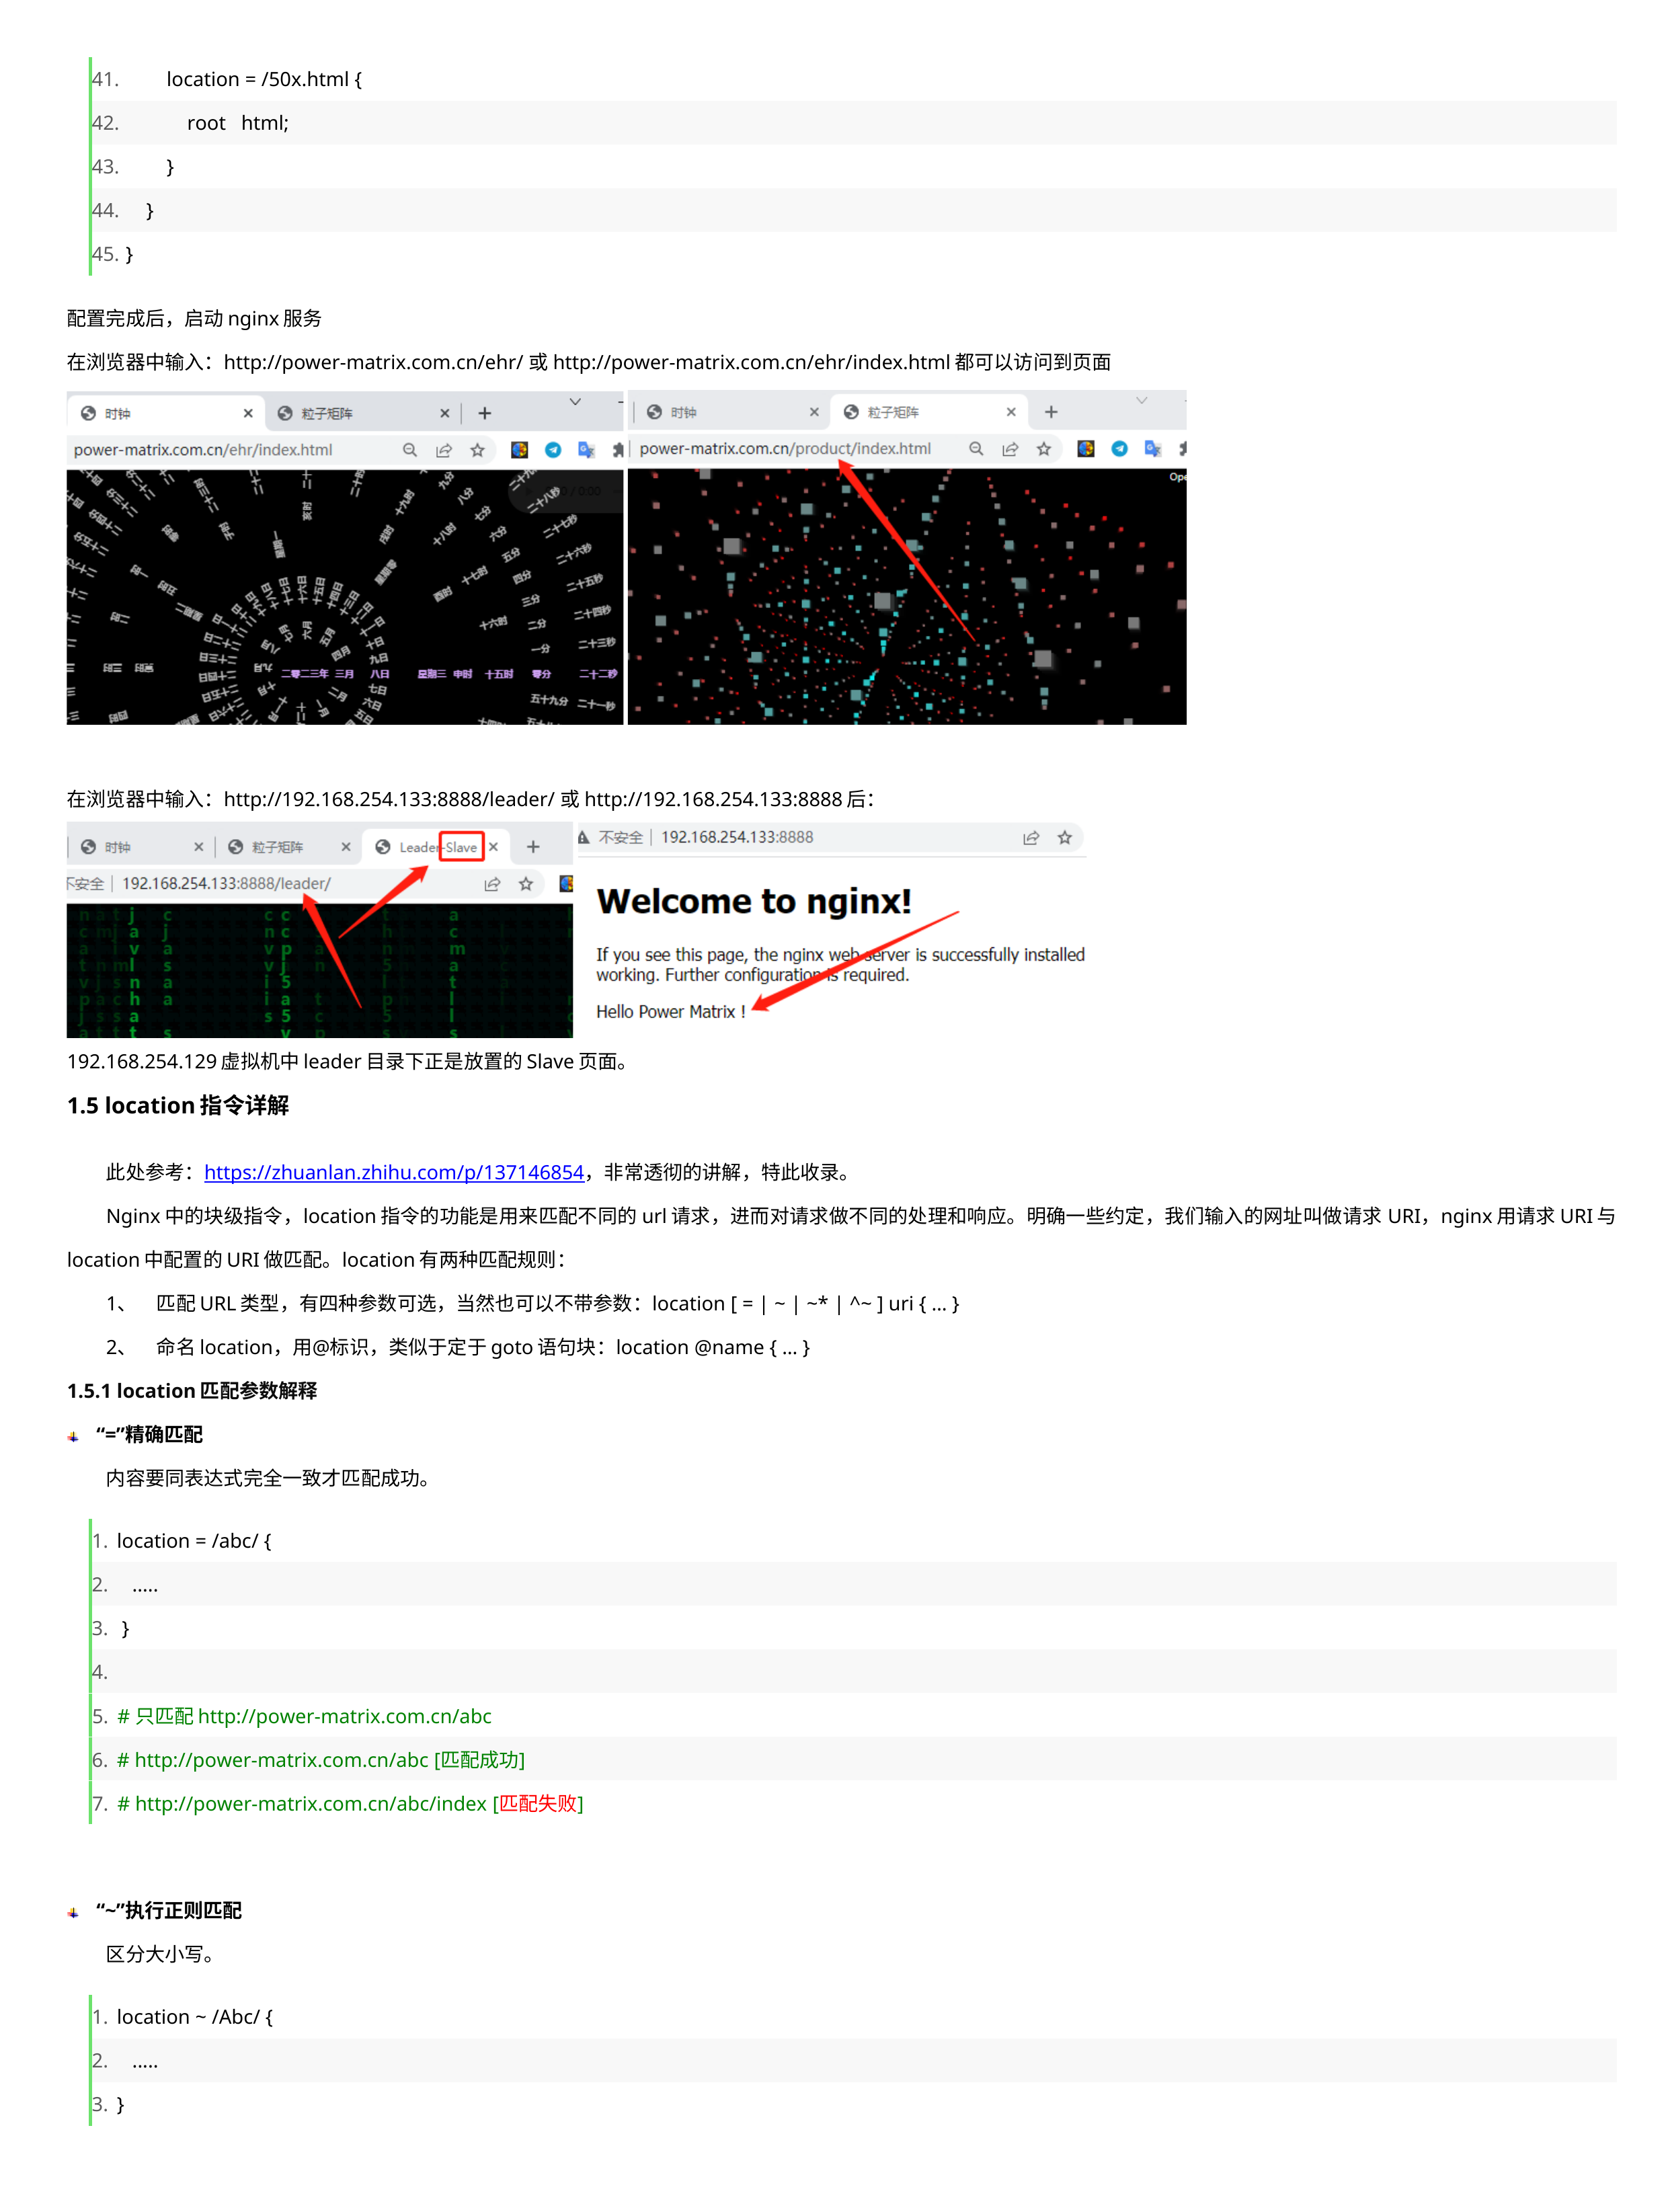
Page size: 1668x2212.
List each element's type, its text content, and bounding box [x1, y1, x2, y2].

list location = /50x.html { [92, 57, 1617, 101]
list ..... [92, 1562, 1617, 1606]
picture [578, 820, 1087, 1038]
text 在浏览器中输入：http://power-matrix.com.cn/ehr/ 或 http://power-matrix.com.cn/ehr/index.html都可以访问到页面 [67, 339, 1617, 383]
list } [92, 145, 1617, 188]
list location ~ /Abc/ { [92, 1995, 1617, 2039]
picture [67, 391, 624, 725]
picture [67, 1431, 79, 1442]
text 192.168.254.129虚拟机中leader目录下正是放置的Slave页面。 [67, 1038, 1617, 1082]
text 1.5.1 location匹配参数解释 [67, 1368, 1617, 1411]
text Nginx中的块级指令，location指令的功能是用来匹配不同的url请求，进而对请求做不同的处理和响应。明确一些约定，我们输入的网址叫做请求URI，nginx用请求URI与location中配置的URI做匹配。location有两种匹配规则： [67, 1193, 1617, 1280]
text 在浏览器中输入：http://192.168.254.133:8888/leader/ 或 http://192.168.254.133:8888后： [67, 776, 1617, 820]
list root html; [92, 101, 1617, 145]
list } [92, 188, 1617, 232]
list # 只匹配http://power-matrix.com.cn/abc [89, 1693, 1617, 1737]
text 1.5 location指令详解 [67, 1082, 1617, 1125]
text 内容要同表达式完全一致才匹配成功。 [67, 1455, 1617, 1499]
picture [67, 822, 573, 1038]
list } [92, 232, 1617, 276]
text 此处参考：https://zhuanlan.zhihu.com/p/137146854，非常透彻的讲解，特此收录。 [67, 1149, 1617, 1193]
list } [92, 1606, 1617, 1649]
list location = /abc/ { [89, 1518, 1617, 1562]
list 命名location，用@标识，类似于定于goto语句块：location @name { … } [106, 1324, 1617, 1368]
picture [67, 1907, 79, 1918]
list ..... [92, 2039, 1617, 2082]
list 匹配URL类型，有四种参数可选，当然也可以不带参数：location [ = | ~ | ~* | ^~ ] uri { … } [106, 1280, 1617, 1324]
text 配置完成后，启动nginx服务 [67, 295, 1617, 339]
text “~”执行正则匹配 [67, 1888, 1617, 1932]
text 区分大小写。 [67, 1932, 1617, 1975]
text “=”精确匹配 [67, 1411, 1617, 1455]
picture [627, 390, 1187, 725]
list # http://power-matrix.com.cn/abc/index [匹配失败] [89, 1780, 1617, 1824]
list # http://power-matrix.com.cn/abc [匹配成功] [89, 1737, 1617, 1780]
list } [92, 2082, 1617, 2126]
